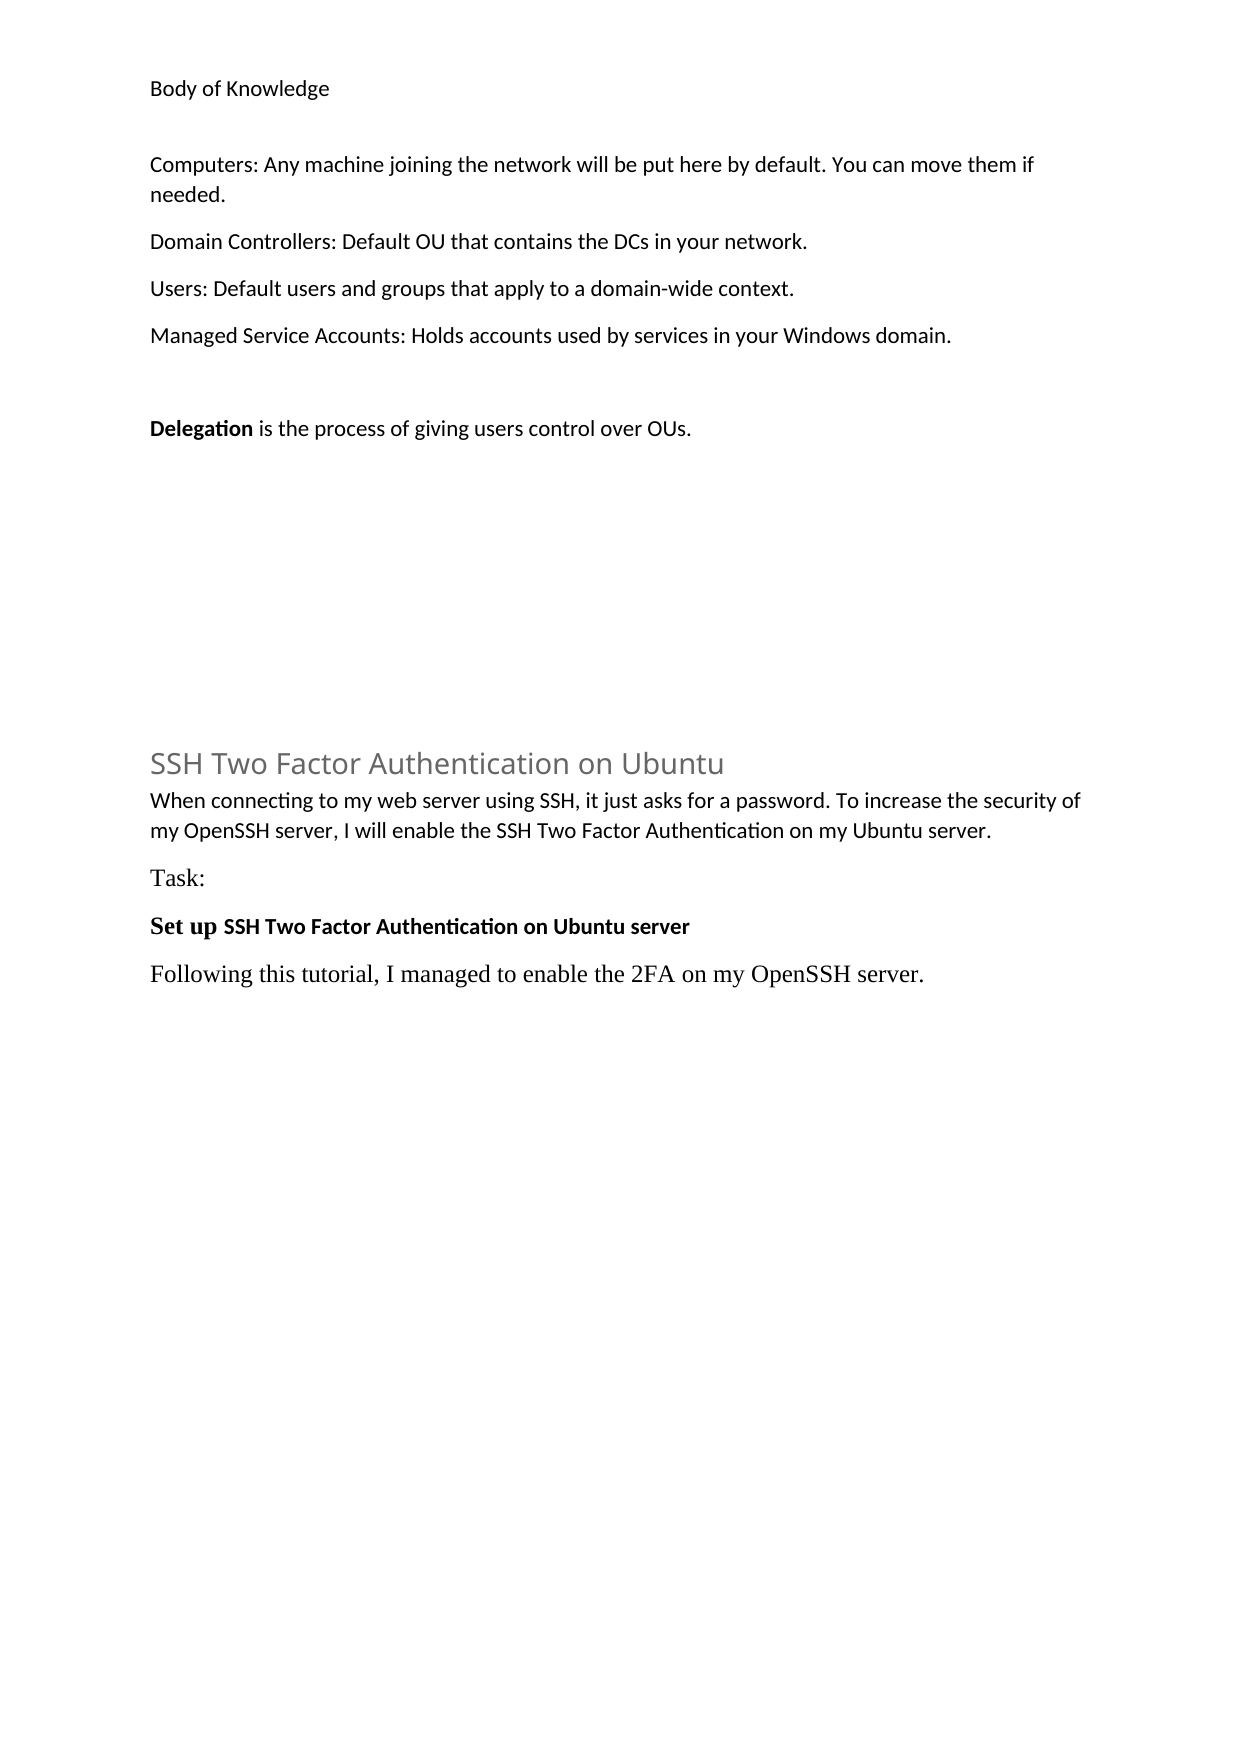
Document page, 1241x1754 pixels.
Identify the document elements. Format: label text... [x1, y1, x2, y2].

text When connecting to my web server using SSH, it just asks for a password. To increase the security of my OpenSSH server, I will enable the SSH Two Factor Authentication on my Ubuntu server. [150, 786, 1090, 844]
subtitle SSH Two Factor Authentication on Ubuntu [150, 743, 1090, 783]
text Delegation is the process of giving users control over OUs. [150, 414, 1090, 443]
text Computers: Any machine joining the network will be put here by default. You can move them if needed. [150, 150, 1090, 208]
text Task: [150, 863, 1090, 892]
text Managed Service Accounts: Holds accounts used by services in your Windows domain. [150, 321, 1090, 349]
text Set up SSH Two Factor Authentication on Ubuntu server [150, 911, 1090, 940]
text Users: Default users and groups that apply to a domain-wide context. [150, 274, 1090, 302]
text Following this tutorial, I managed to enable the 2FA on my OpenSSH server. [150, 959, 1090, 988]
text Domain Controllers: Default OU that contains the DCs in your network. [150, 227, 1090, 255]
